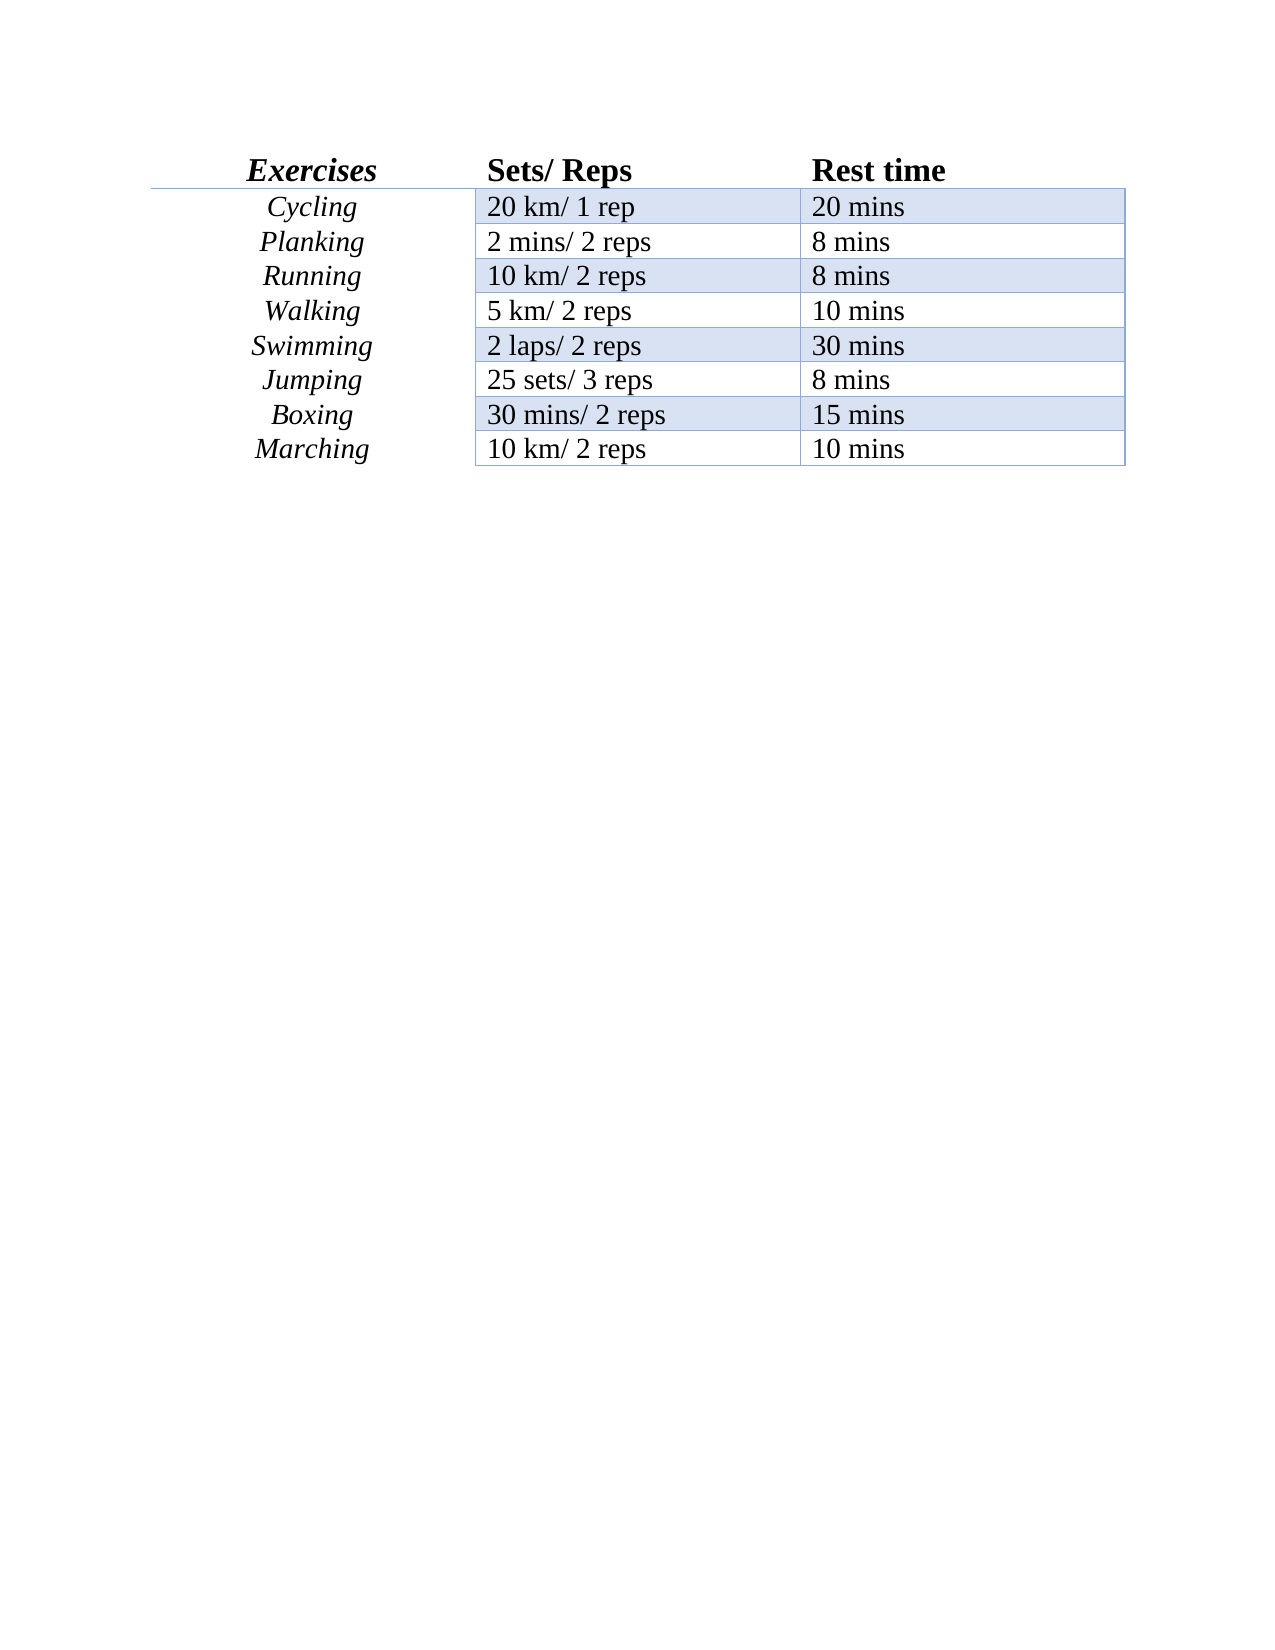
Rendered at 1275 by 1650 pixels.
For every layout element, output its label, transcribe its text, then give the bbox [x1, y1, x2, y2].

table_cell 10 mins [801, 293, 1124, 327]
table_cell 20 km/ 1 rep [476, 189, 800, 223]
table_header Exercises [151, 150, 476, 188]
table_cell 5 km/ 2 reps [476, 293, 800, 327]
table_cell 30 mins/ 2 reps [476, 397, 800, 430]
table_cell 20 mins [801, 189, 1124, 223]
table_cell Boxing [151, 396, 475, 430]
table_cell Jumping [151, 361, 475, 396]
table_cell Cycling [151, 189, 475, 223]
table_cell 25 sets/ 3 reps [476, 362, 800, 396]
table_cell Swimming [151, 327, 475, 361]
table_cell 2 laps/ 2 reps [476, 328, 800, 361]
table_cell Running [151, 258, 475, 292]
table_cell 10 km/ 2 reps [476, 431, 800, 465]
table_cell 8 mins [801, 259, 1124, 292]
table_cell Marching [151, 430, 475, 465]
table_header Rest time [800, 150, 1125, 188]
table_cell Walking [151, 292, 475, 327]
table_cell 10 km/ 2 reps [476, 259, 800, 292]
table_cell 2 mins/ 2 reps [476, 224, 800, 257]
table_cell 15 mins [801, 397, 1124, 430]
table_header Sets/ Reps [476, 150, 800, 188]
table_cell 30 mins [801, 328, 1124, 361]
table_cell 10 mins [801, 431, 1124, 465]
table_cell Planking [151, 223, 475, 257]
table_cell 8 mins [801, 362, 1124, 396]
table_cell 8 mins [801, 224, 1124, 257]
